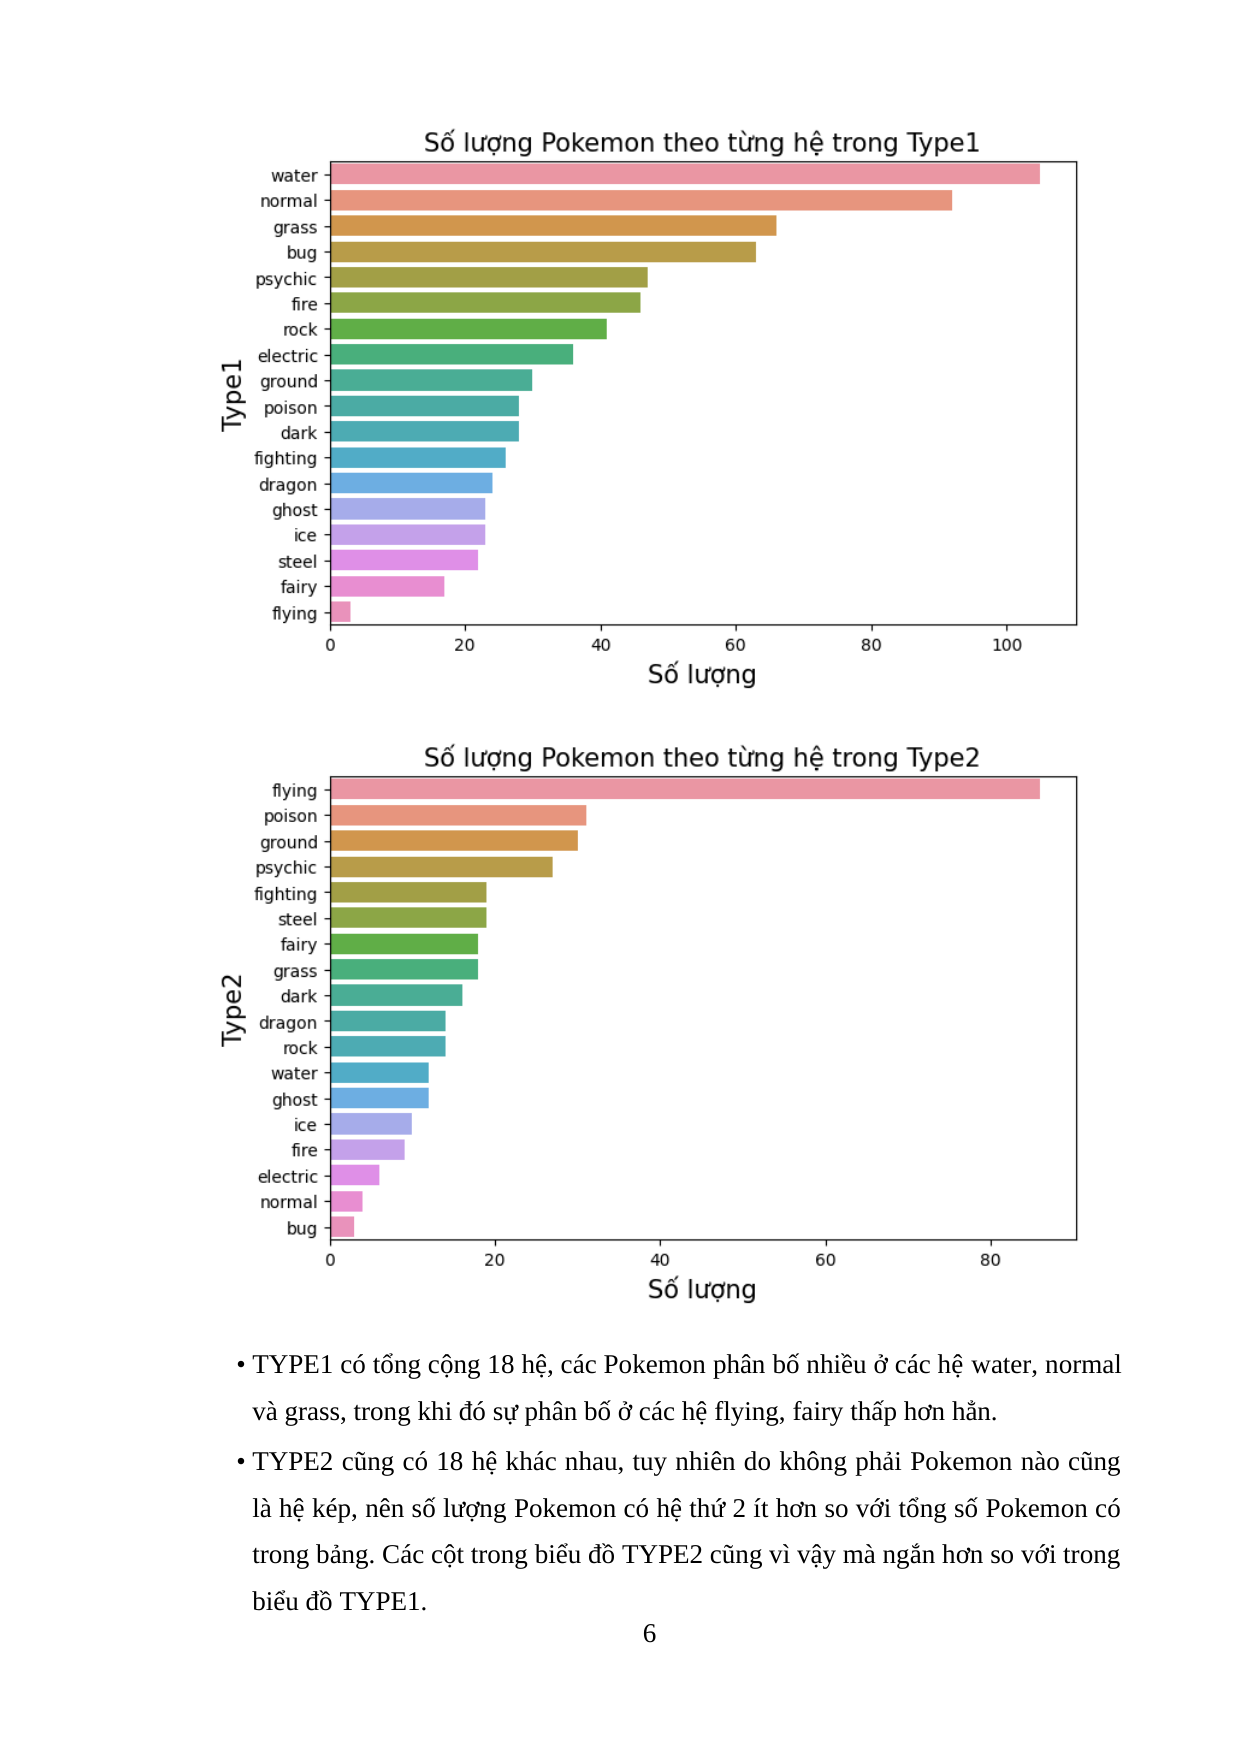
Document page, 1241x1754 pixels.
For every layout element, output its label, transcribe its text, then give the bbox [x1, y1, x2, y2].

list TYPE1 có tổng cộng 18 hệ, các Pokemon phân bố nhiều ở các hệ water, normal và grass, trong khi đó sự phân bố ở các hệ flying, fairy thấp hơn hẳn. [236, 1348, 1122, 1426]
picture [211, 118, 1087, 699]
picture [211, 733, 1087, 1314]
list TYPE2 cũng có 18 hệ khác nhau, tuy nhiên do không phải Pokemon nào cũng là hệ kép, nên số lượng Pokemon có hệ thứ 2 ít hơn so với tổng số Pokemon có trong bảng. Các cột trong biểu đồ TYPE2 cũng vì vậy mà ngắn hơn so với trong biểu đồ TYPE1. [236, 1445, 1122, 1616]
